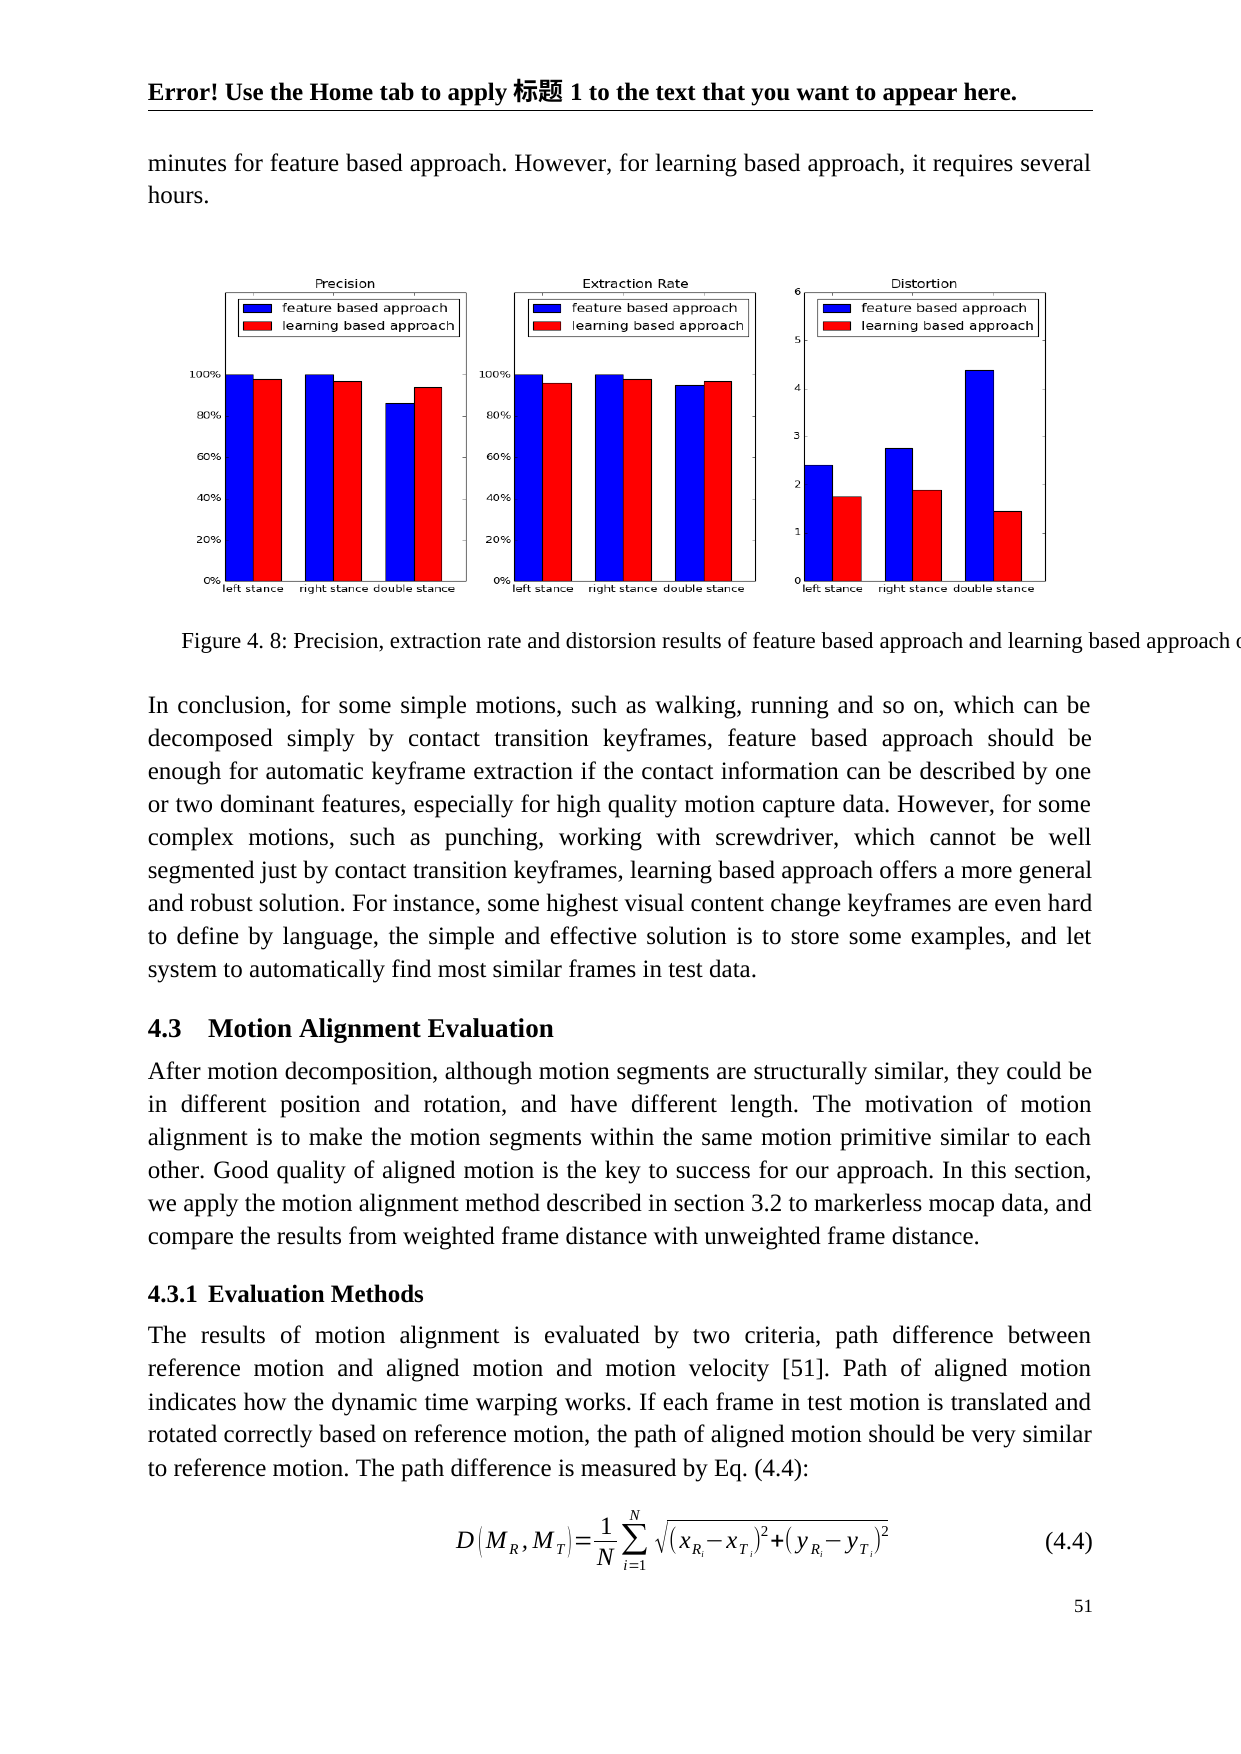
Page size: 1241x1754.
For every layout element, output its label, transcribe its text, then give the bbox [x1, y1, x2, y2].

text (4.4) [148, 1506, 1093, 1574]
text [148, 148, 1093, 209]
subtitle 4.3.1 Evaluation Methods [148, 1279, 1093, 1308]
text After motion decomposition, although motion segments are structurally similar, they could be in different position and rotation, and have different length. The motivation of motion alignment is to make the motion segments within the same motion primitive similar to each other. Good quality of aligned motion is the key to success for our approach. In this section, we apply the motion alignment method described in section 3.2 to markerless mocap data, and compare the results from weighted frame distance with unweighted frame distance. [148, 1056, 1093, 1250]
picture [172, 274, 1062, 600]
subtitle 4.3 Motion Alignment Evaluation [148, 1012, 1093, 1044]
text The results of motion alignment is evaluated by two criteria, path difference between reference motion and aligned motion and motion velocity [51]. Path of aligned motion indicates how the dynamic time warping works. If each frame in test motion is translated and rotated correctly based on reference motion, the path of aligned motion should be very similar to reference motion. The path difference is measured by Eq. (4.4): [148, 1321, 1093, 1481]
